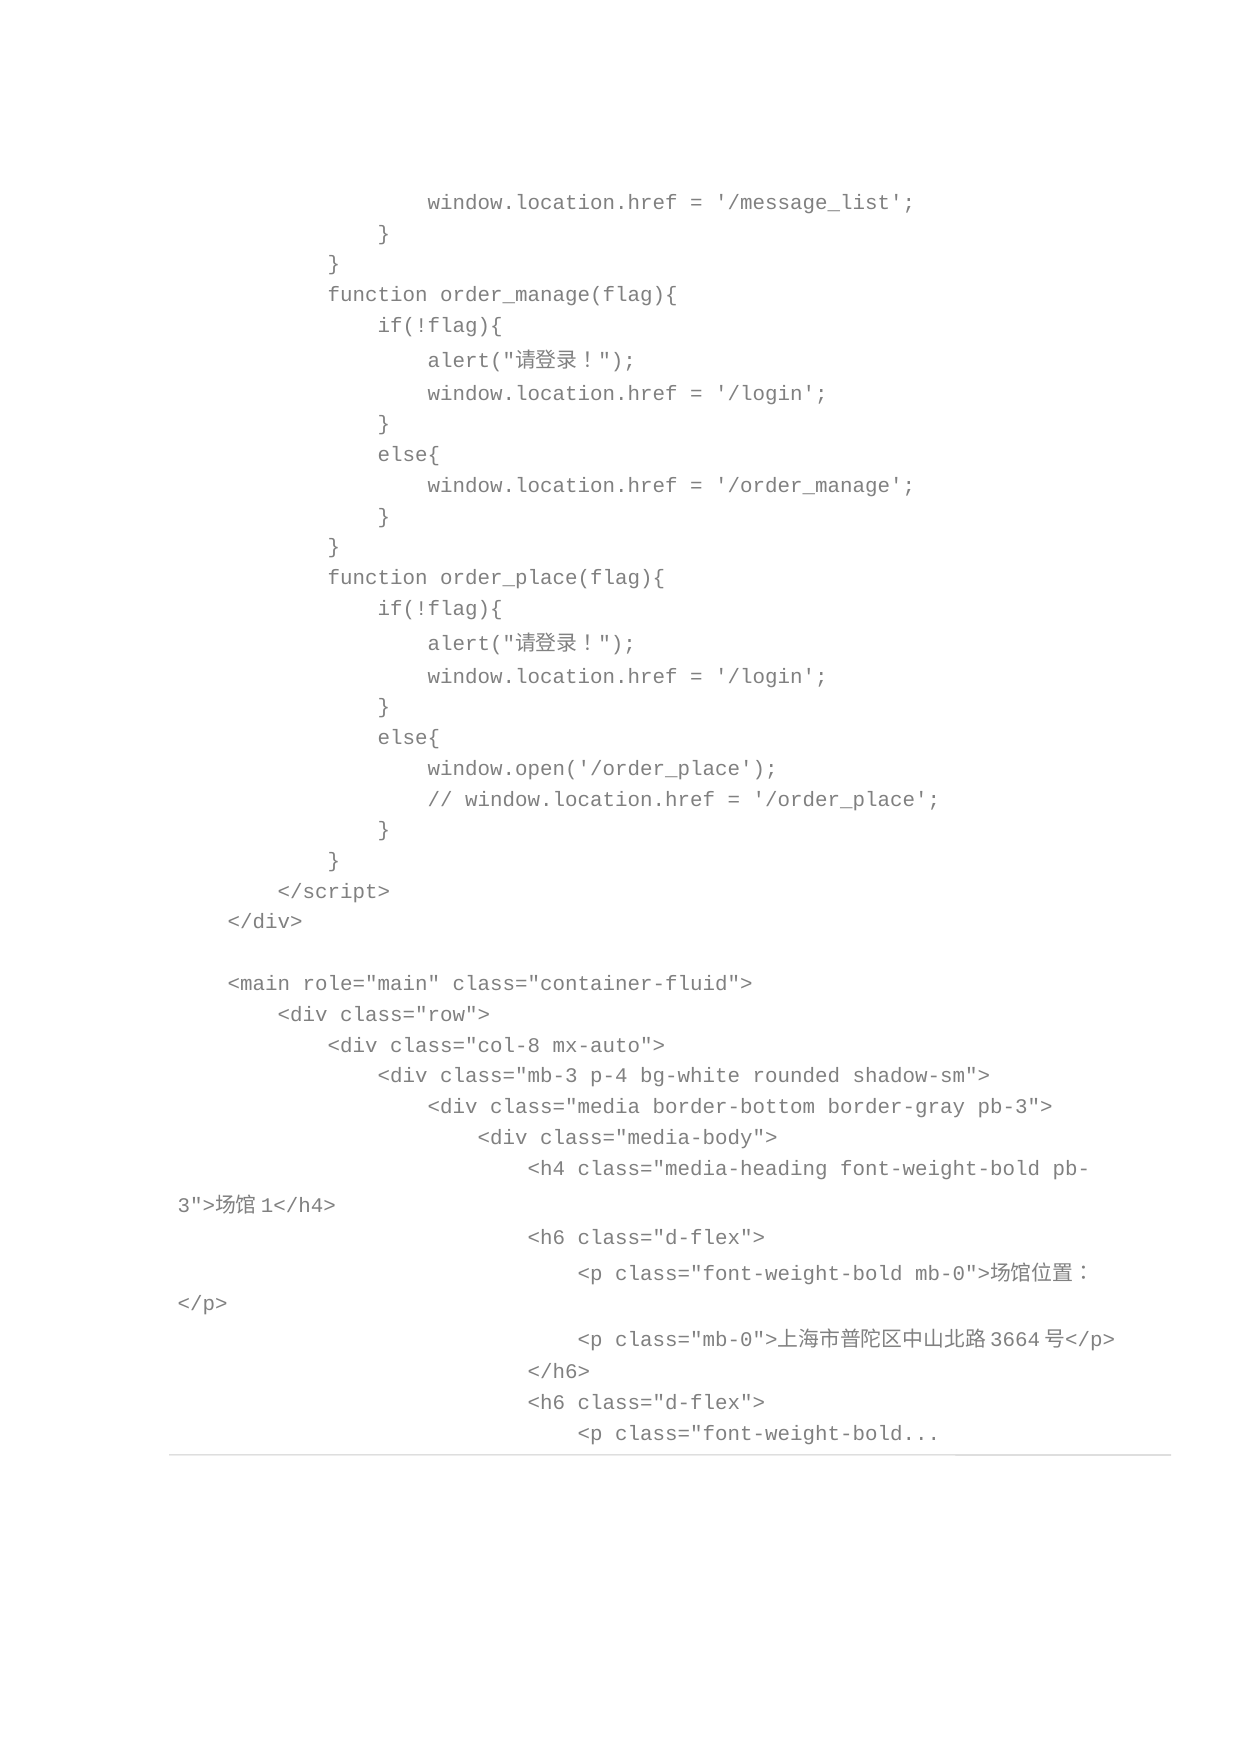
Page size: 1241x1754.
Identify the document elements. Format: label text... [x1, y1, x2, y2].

text window.open('/order_place'); [177, 758, 1122, 781]
text if(!flag){ [177, 598, 1122, 621]
text else{ [177, 727, 1122, 751]
text } [177, 819, 1122, 843]
text alert("请登录！"); [177, 628, 1122, 657]
text <div class="row"> [177, 1004, 1122, 1028]
text window.location.href = '/login'; [177, 666, 1122, 689]
text <h6 class="d-flex"> [177, 1227, 1122, 1251]
text <p class="mb-0">上海市普陀区中山北路3664号</p> [177, 1324, 1122, 1352]
text function order_manage(flag){ [177, 284, 1122, 308]
text <h4 class="media-heading font-weight-bold pb-3">场馆1</h4> [177, 1158, 1122, 1218]
text } [177, 696, 1122, 720]
text } [177, 223, 1122, 246]
text <div class="col-8 mx-auto"> [177, 1035, 1122, 1058]
text } [177, 413, 1122, 437]
text <p class="font-weight-bold... [177, 1422, 1122, 1446]
text </div> [177, 911, 1122, 935]
text <div class="media-body"> [177, 1127, 1122, 1151]
text <div class="media border-bottom border-gray pb-3"> [177, 1096, 1122, 1120]
text </script> [177, 881, 1122, 904]
text } [177, 536, 1122, 560]
text <div class="mb-3 p-4 bg-white rounded shadow-sm"> [177, 1066, 1122, 1089]
text </h6> [177, 1361, 1122, 1385]
text } [177, 850, 1122, 874]
text else{ [177, 444, 1122, 468]
text function order_place(flag){ [177, 567, 1122, 591]
text <p class="font-weight-bold mb-0">场馆位置：</p> [177, 1258, 1122, 1317]
text window.location.href = '/login'; [177, 383, 1122, 406]
text <main role="main" class="container-fluid"> [177, 973, 1122, 997]
text } [177, 253, 1122, 277]
text window.location.href = '/order_manage'; [177, 475, 1122, 498]
text // window.location.href = '/order_place'; [177, 788, 1122, 812]
text } [177, 506, 1122, 529]
text <h6 class="d-flex"> [177, 1392, 1122, 1415]
text if(!flag){ [177, 315, 1122, 338]
text window.location.href = '/message_list'; [177, 192, 1122, 216]
text alert("请登录！"); [177, 346, 1122, 374]
